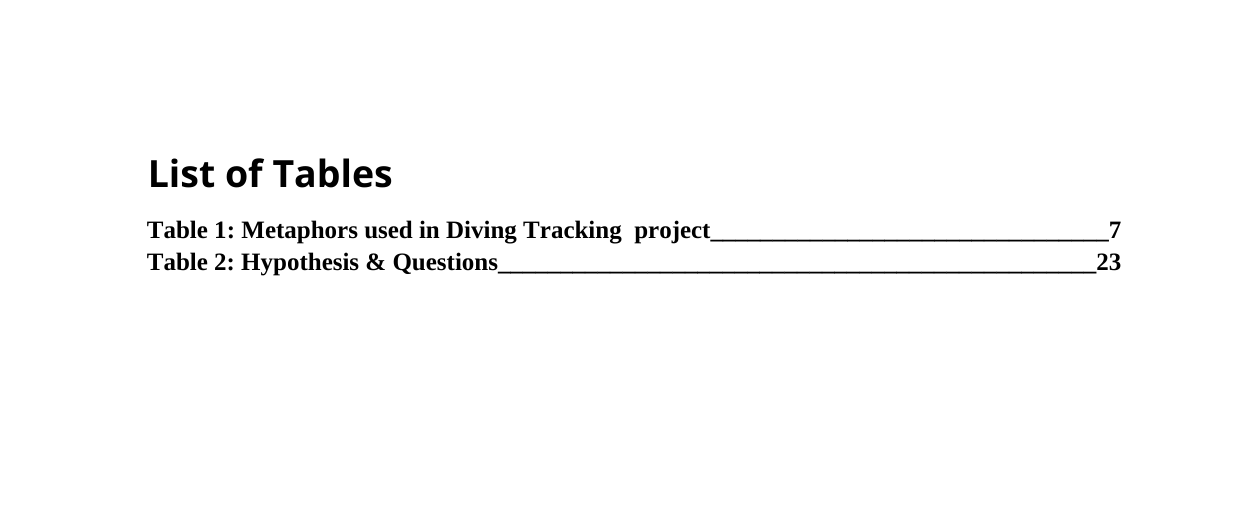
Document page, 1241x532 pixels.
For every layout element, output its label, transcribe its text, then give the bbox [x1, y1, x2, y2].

text Table 1: Metaphors used in Diving Tracking project 7 [147, 215, 1122, 244]
text Table 2: Hypothesis & Questions 23 [147, 247, 1122, 275]
text List of Tables [148, 148, 1122, 199]
